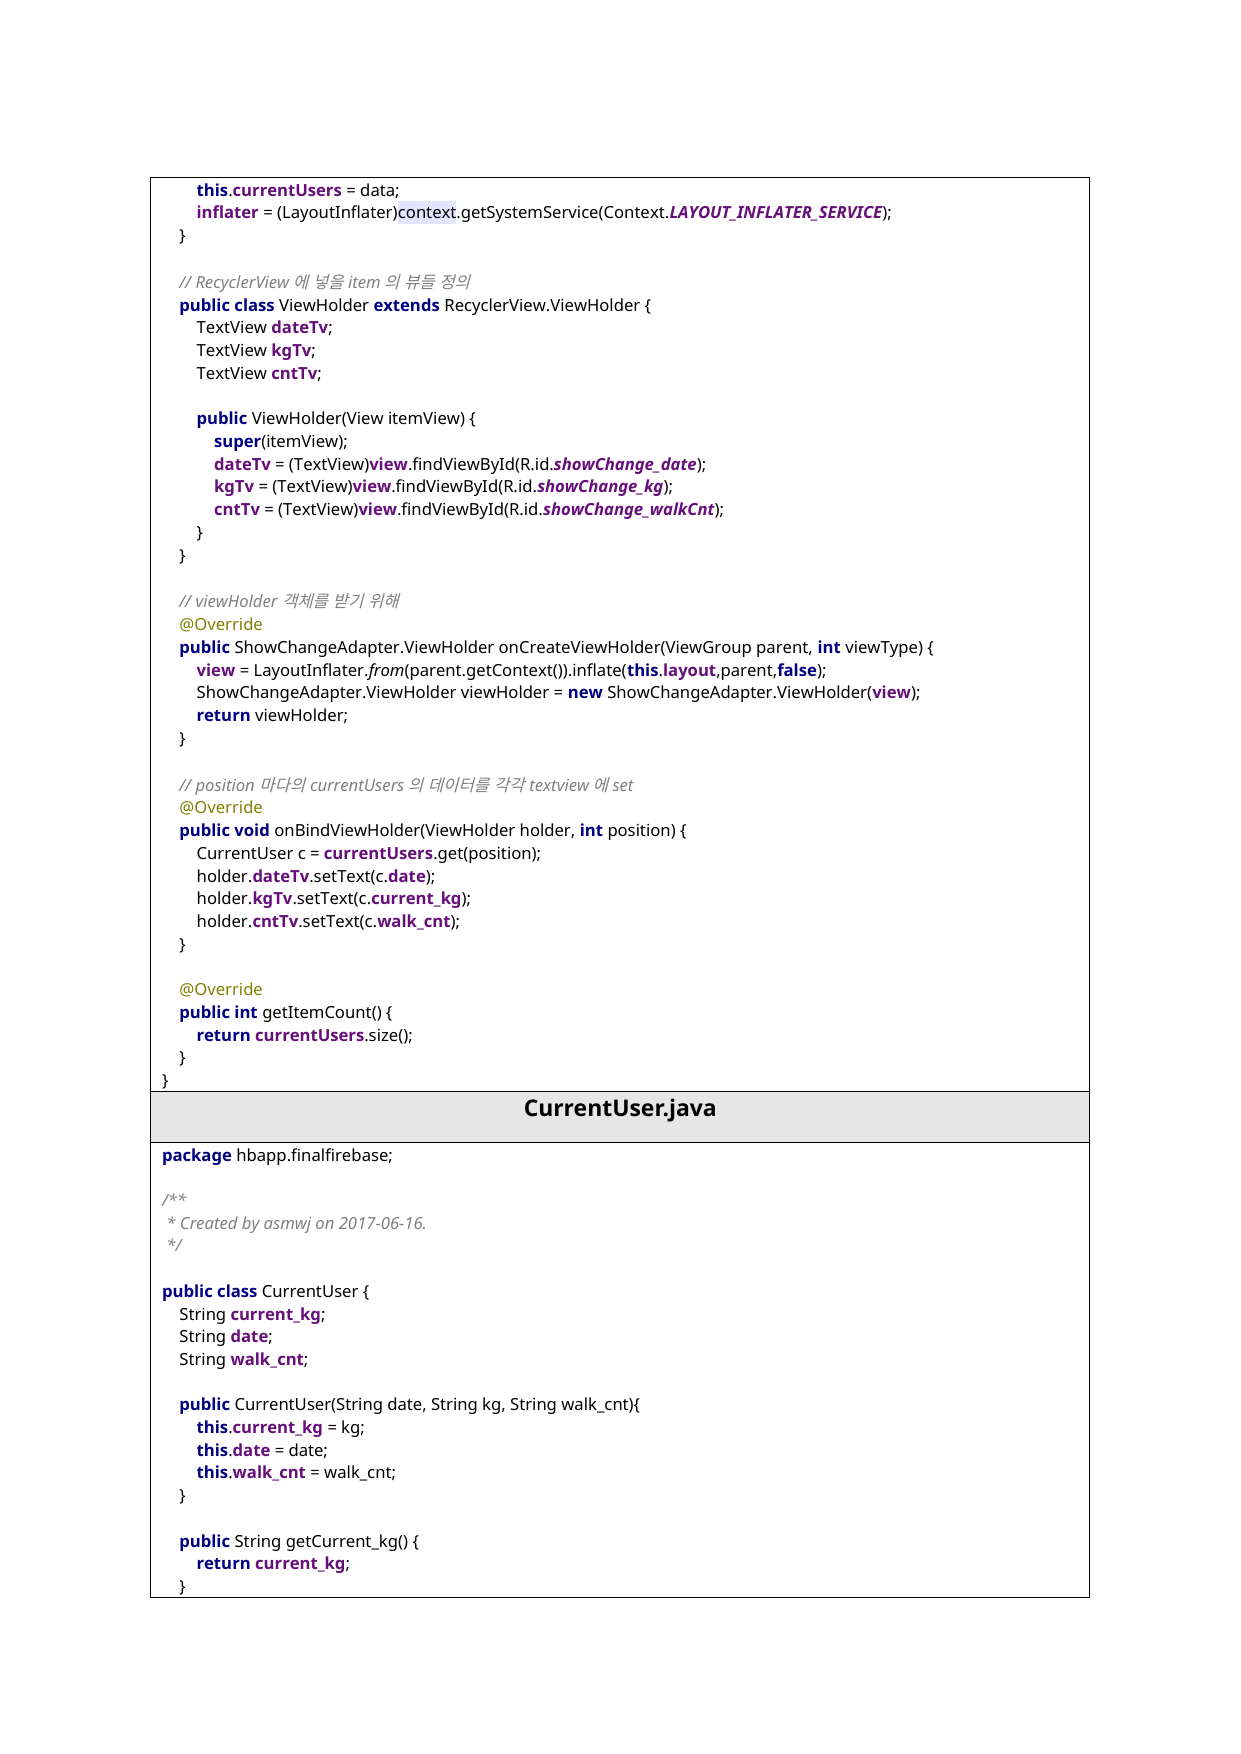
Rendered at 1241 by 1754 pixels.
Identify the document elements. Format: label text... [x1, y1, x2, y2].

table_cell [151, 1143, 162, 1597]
table_cell CurrentUser.java [151, 1092, 1089, 1142]
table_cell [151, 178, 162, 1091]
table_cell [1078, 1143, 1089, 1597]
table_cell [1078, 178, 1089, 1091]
